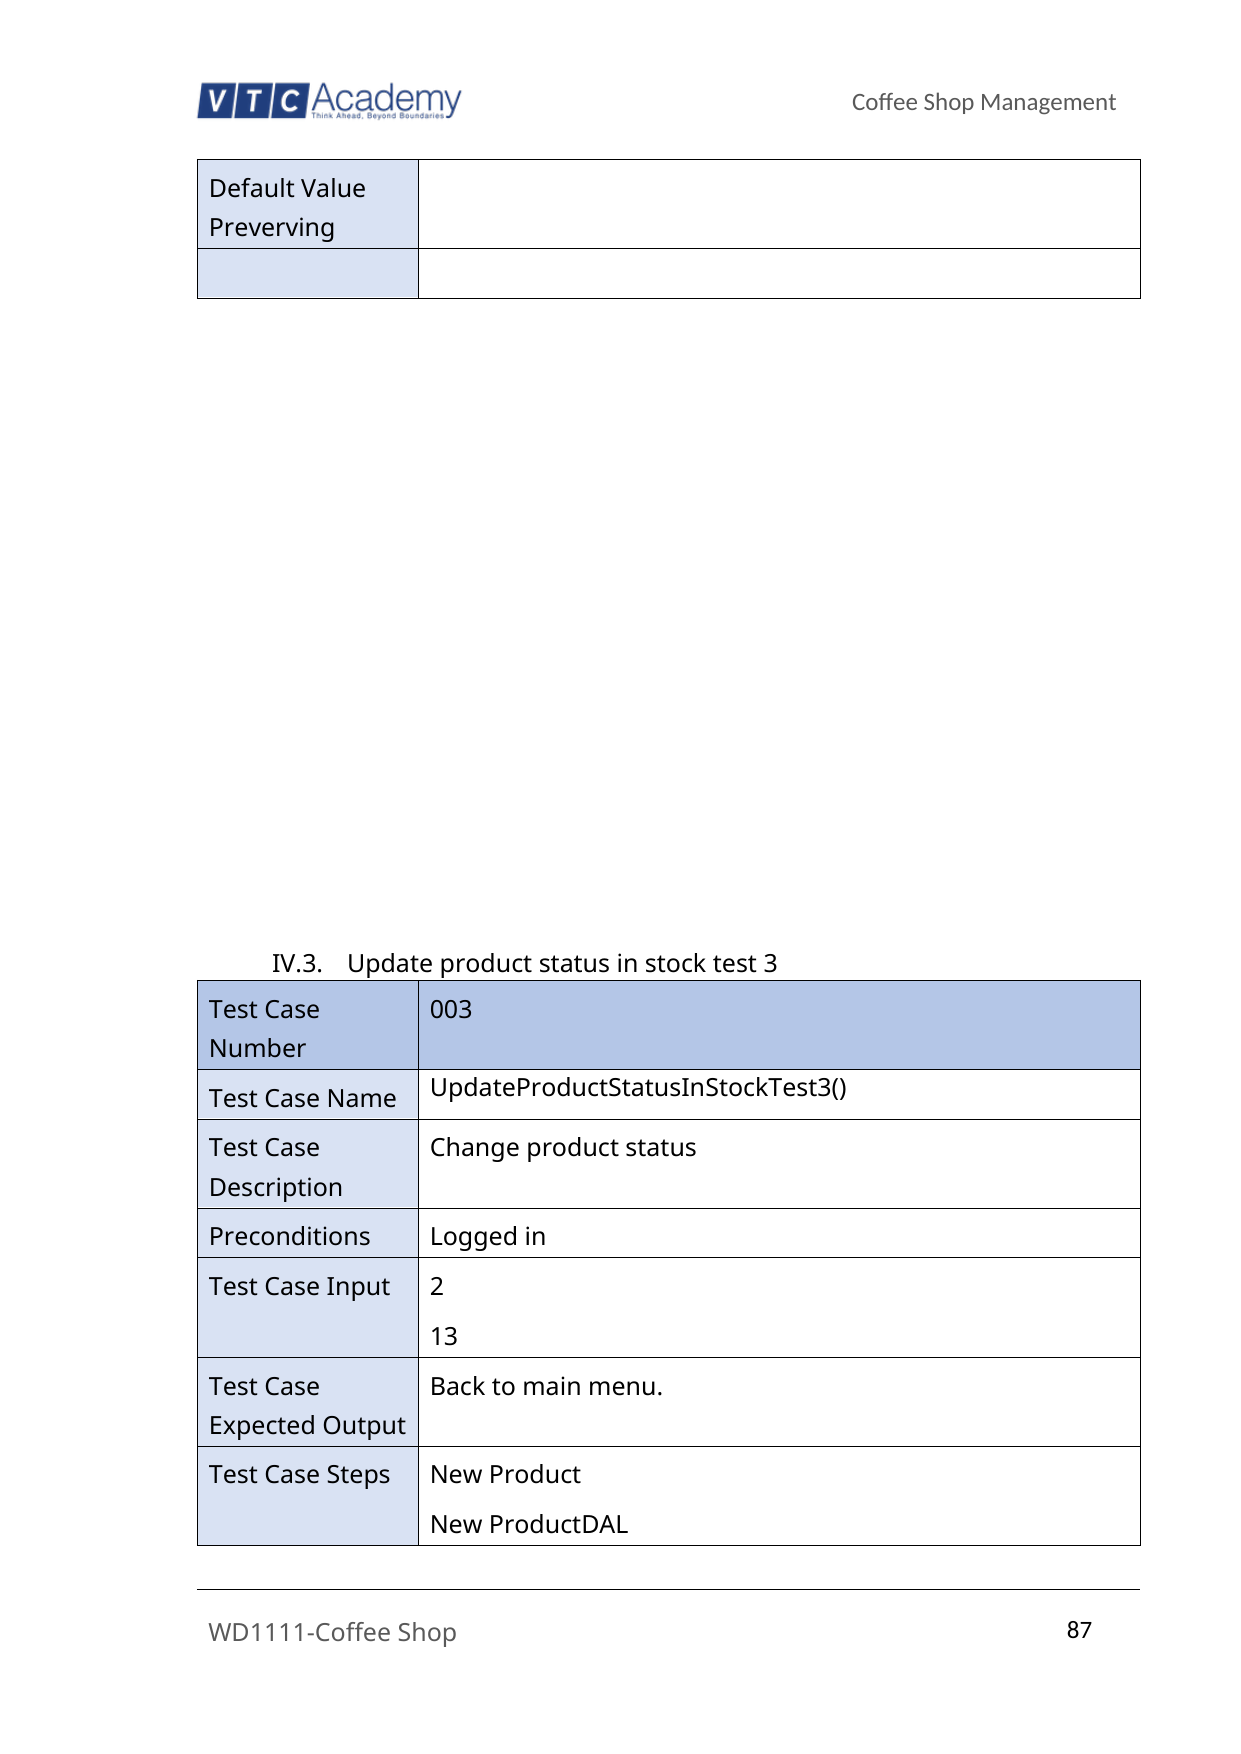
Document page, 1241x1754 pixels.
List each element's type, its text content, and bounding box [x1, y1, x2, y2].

table_cell Default Value Preverving [198, 160, 418, 248]
table_cell Test Case Description [198, 1120, 418, 1207]
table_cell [419, 1447, 1140, 1545]
table_cell Test Case Expected Output [198, 1358, 418, 1446]
table_cell Logged in [419, 1209, 1140, 1257]
table_cell Back to main menu. [419, 1358, 1140, 1446]
table_cell [419, 249, 1140, 297]
table_cell [198, 249, 418, 297]
table_cell Test Case Name [198, 1070, 418, 1118]
table_cell [419, 160, 1140, 248]
table_cell 2 13 [419, 1258, 1140, 1357]
table_cell Test Case Steps [198, 1447, 418, 1545]
table_header 003 [419, 981, 1140, 1069]
table_cell UpdateProductStatusInStockTest3() [419, 1070, 1140, 1118]
table_cell Change product status [419, 1120, 1140, 1207]
table_header Test Case Number [198, 981, 418, 1069]
table_cell Test Case Input [198, 1258, 418, 1357]
picture [188, 75, 471, 128]
table_cell Preconditions [198, 1209, 418, 1257]
list Update product status in stock test 3 [272, 946, 1122, 980]
